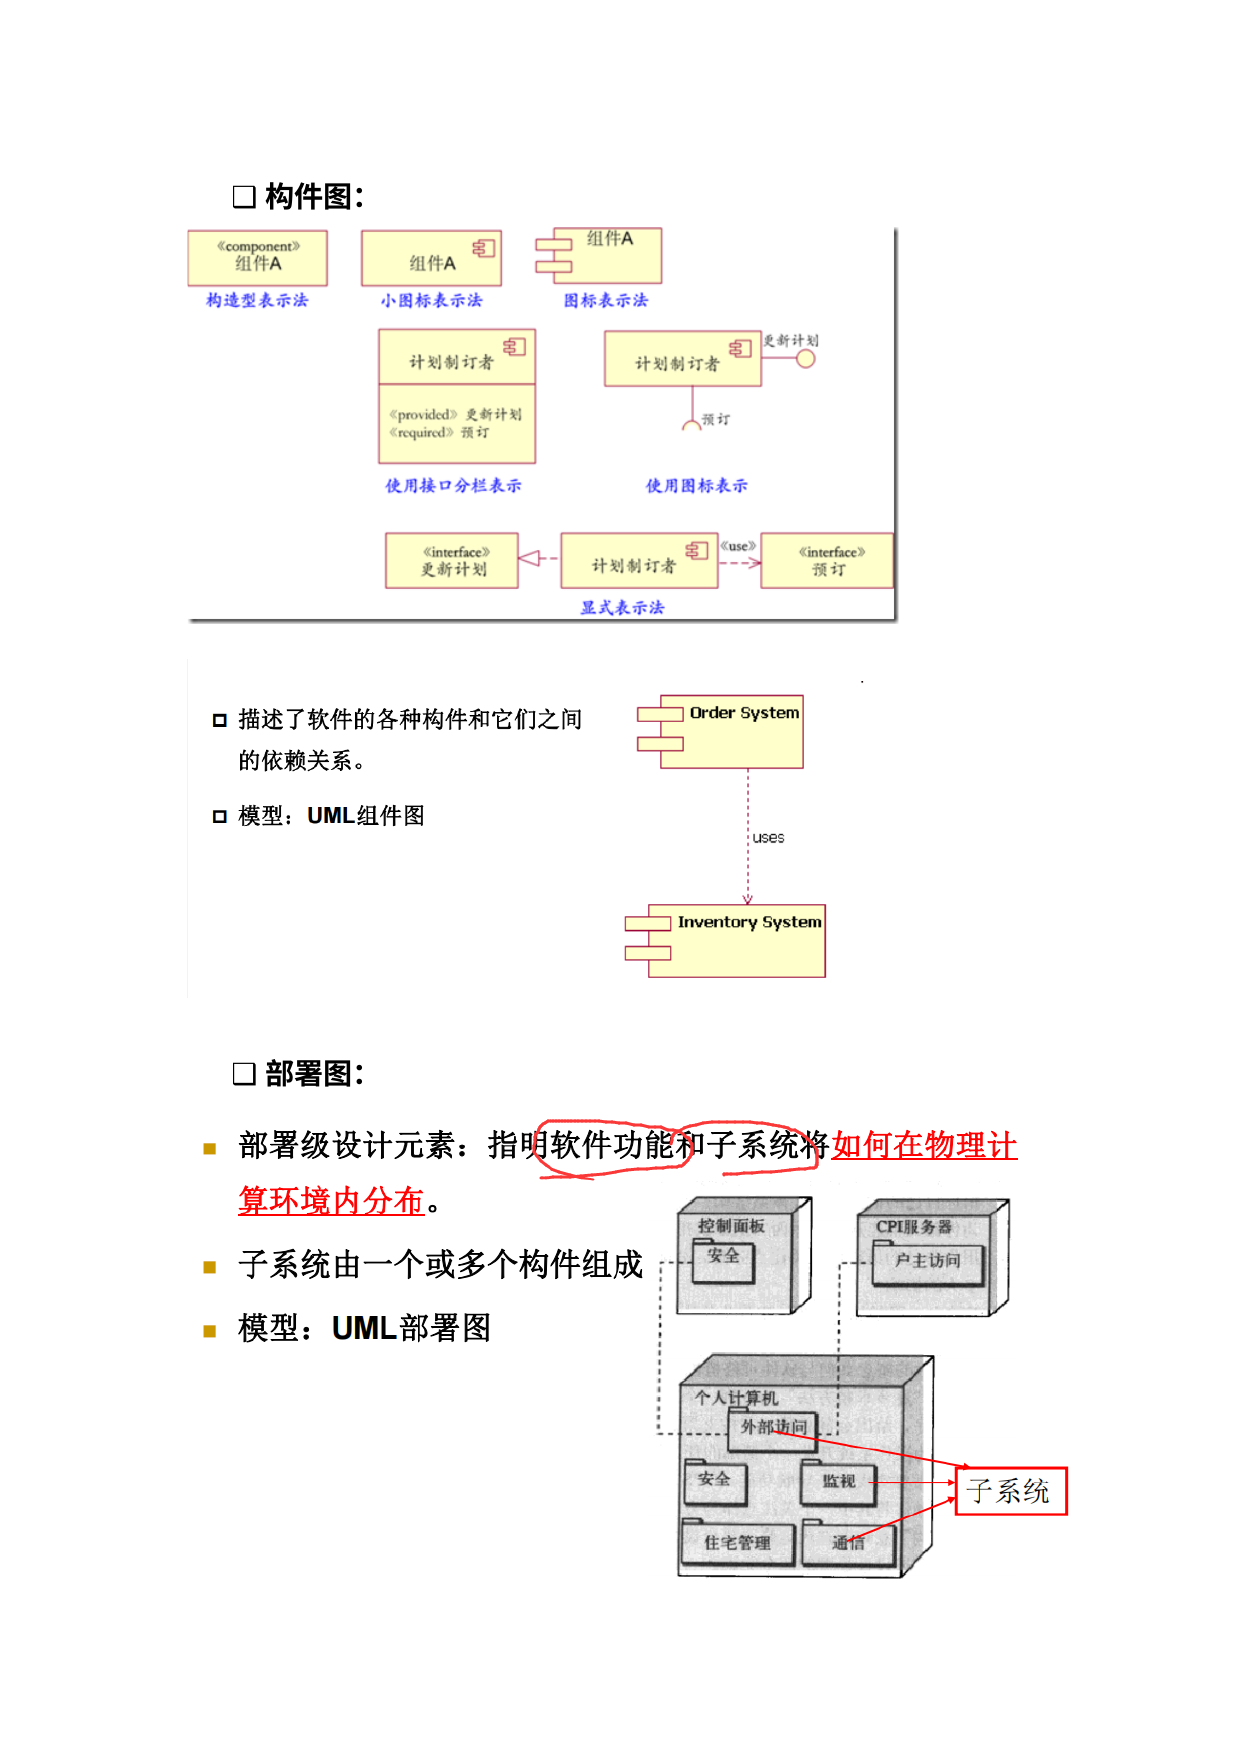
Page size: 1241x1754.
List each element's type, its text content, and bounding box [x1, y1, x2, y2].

text ❑ 构件图： [187, 162, 1053, 227]
picture [187, 659, 864, 998]
text ❑ 部署图： [187, 1039, 1053, 1104]
picture [187, 1112, 1079, 1584]
picture [187, 227, 899, 624]
